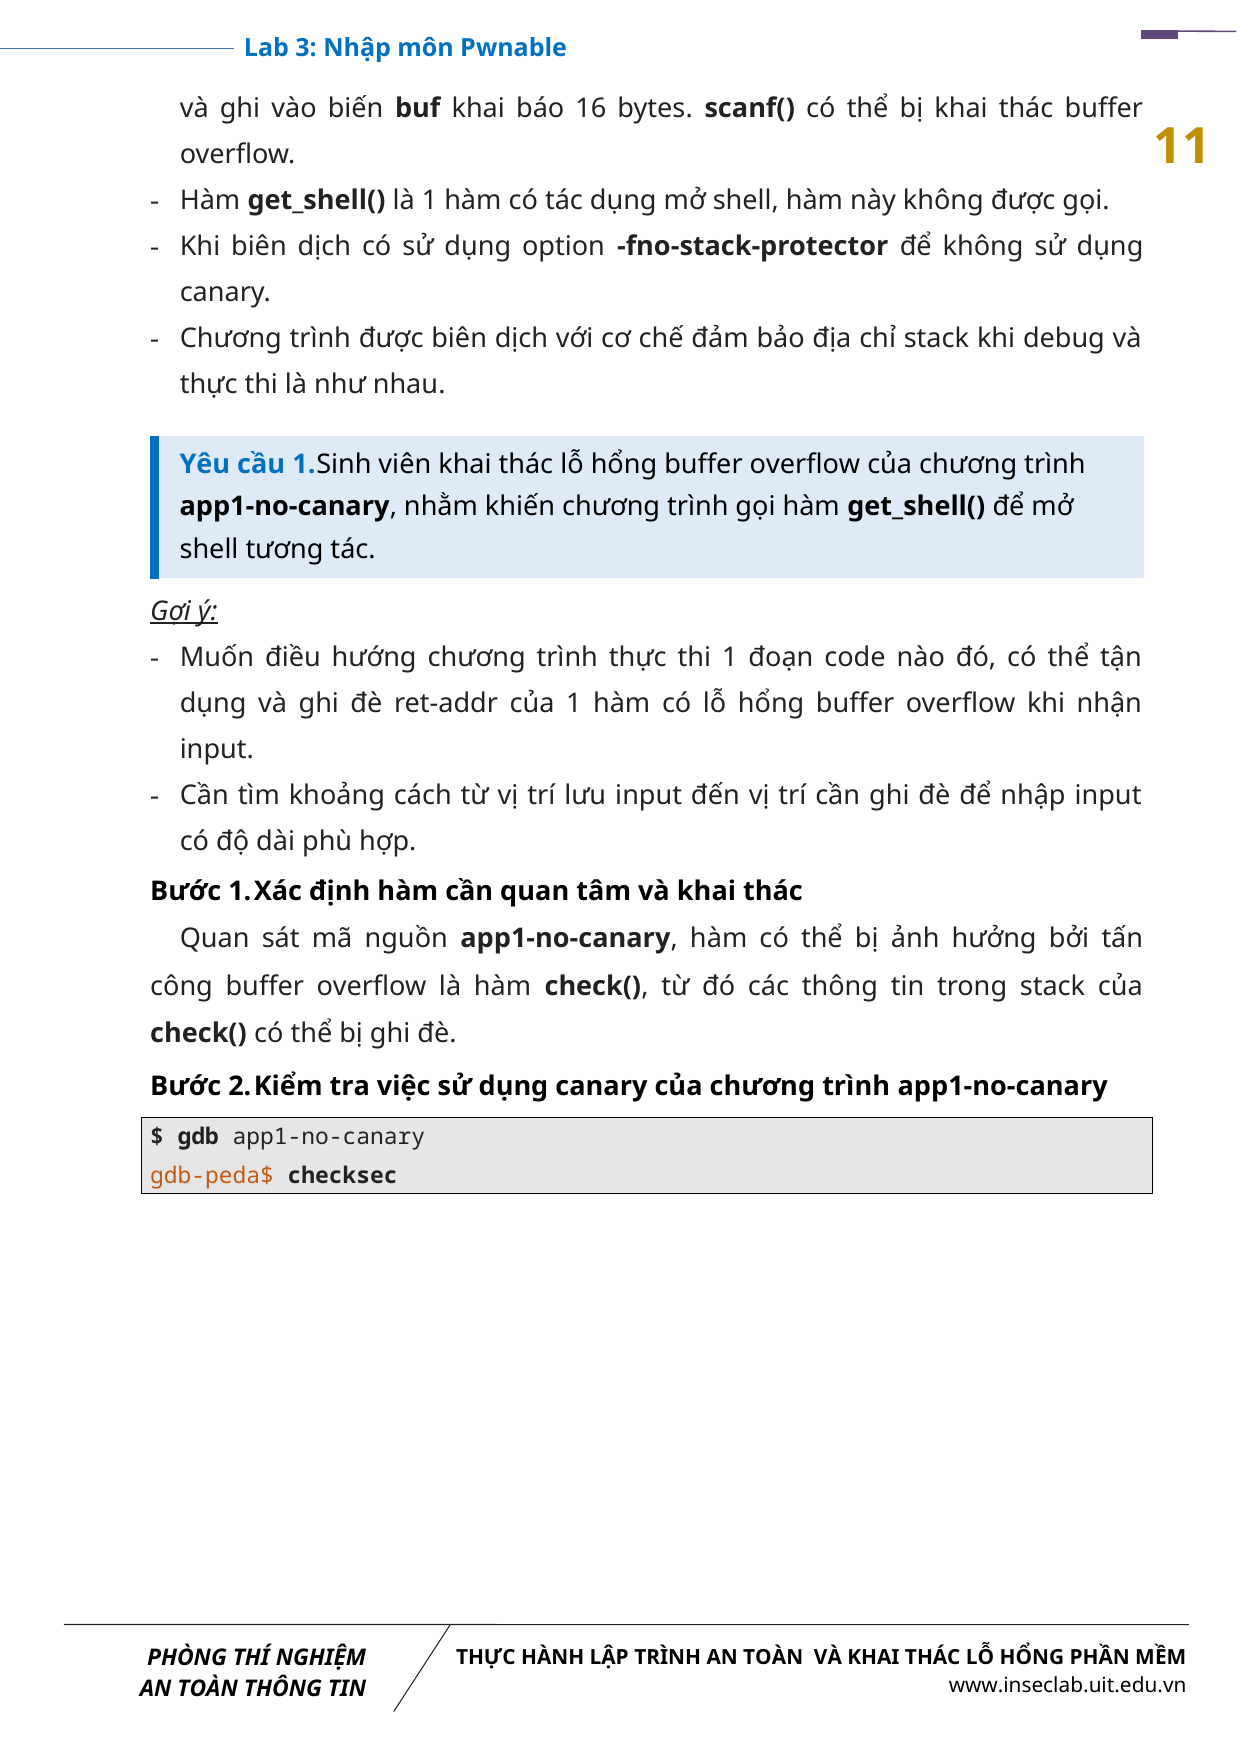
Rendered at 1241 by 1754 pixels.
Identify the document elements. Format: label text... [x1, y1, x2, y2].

text gdb-peda$ checksec [142, 1156, 1152, 1193]
list Muốn điều hướng chương trình thực thi 1 đoạn code nào đó, có thể tận dụng và ghi đè ret-addr của 1 hàm có lỗ hổng buffer overflow khi nhận input. [150, 637, 1144, 766]
list Khi biên dịch có sử dụng option -fno-stack-protector để không sử dụng canary. [150, 227, 1144, 310]
subtitle Kiểm tra việc sử dụng canary của chương trình app1-no-canary [150, 1066, 1144, 1103]
text $ gdb app1-no-canary [142, 1118, 1152, 1151]
list Hàm get_shell() là 1 hàm có tác dụng mở shell, hàm này không được gọi. [150, 181, 1144, 218]
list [150, 89, 1144, 172]
list Chương trình được biên dịch với cơ chế đảm bảo địa chỉ stack khi debug và thực thi là như nhau. [150, 319, 1144, 402]
list Quan sát mã nguồn app1-no-canary, hàm có thể bị ảnh hưởng bởi tấn công buffer overflow là hàm check(), từ đó các thông tin trong stack của check() có thể bị ghi đè. [150, 918, 1144, 1051]
subtitle Xác định hàm cần quan tâm và khai thác [150, 871, 1144, 908]
list Cần tìm khoảng cách từ vị trí lưu input đến vị trí cần ghi đè để nhập input có độ dài phù hợp. [150, 775, 1144, 858]
table_header Sinh viên khai thác lỗ hổng buffer overflow của chương trình app1-no-canary, nhằm khiến chương trình gọi hàm get_shell() để mở shell tương tác. [159, 436, 1144, 578]
text Gợi ý: [150, 591, 1144, 628]
